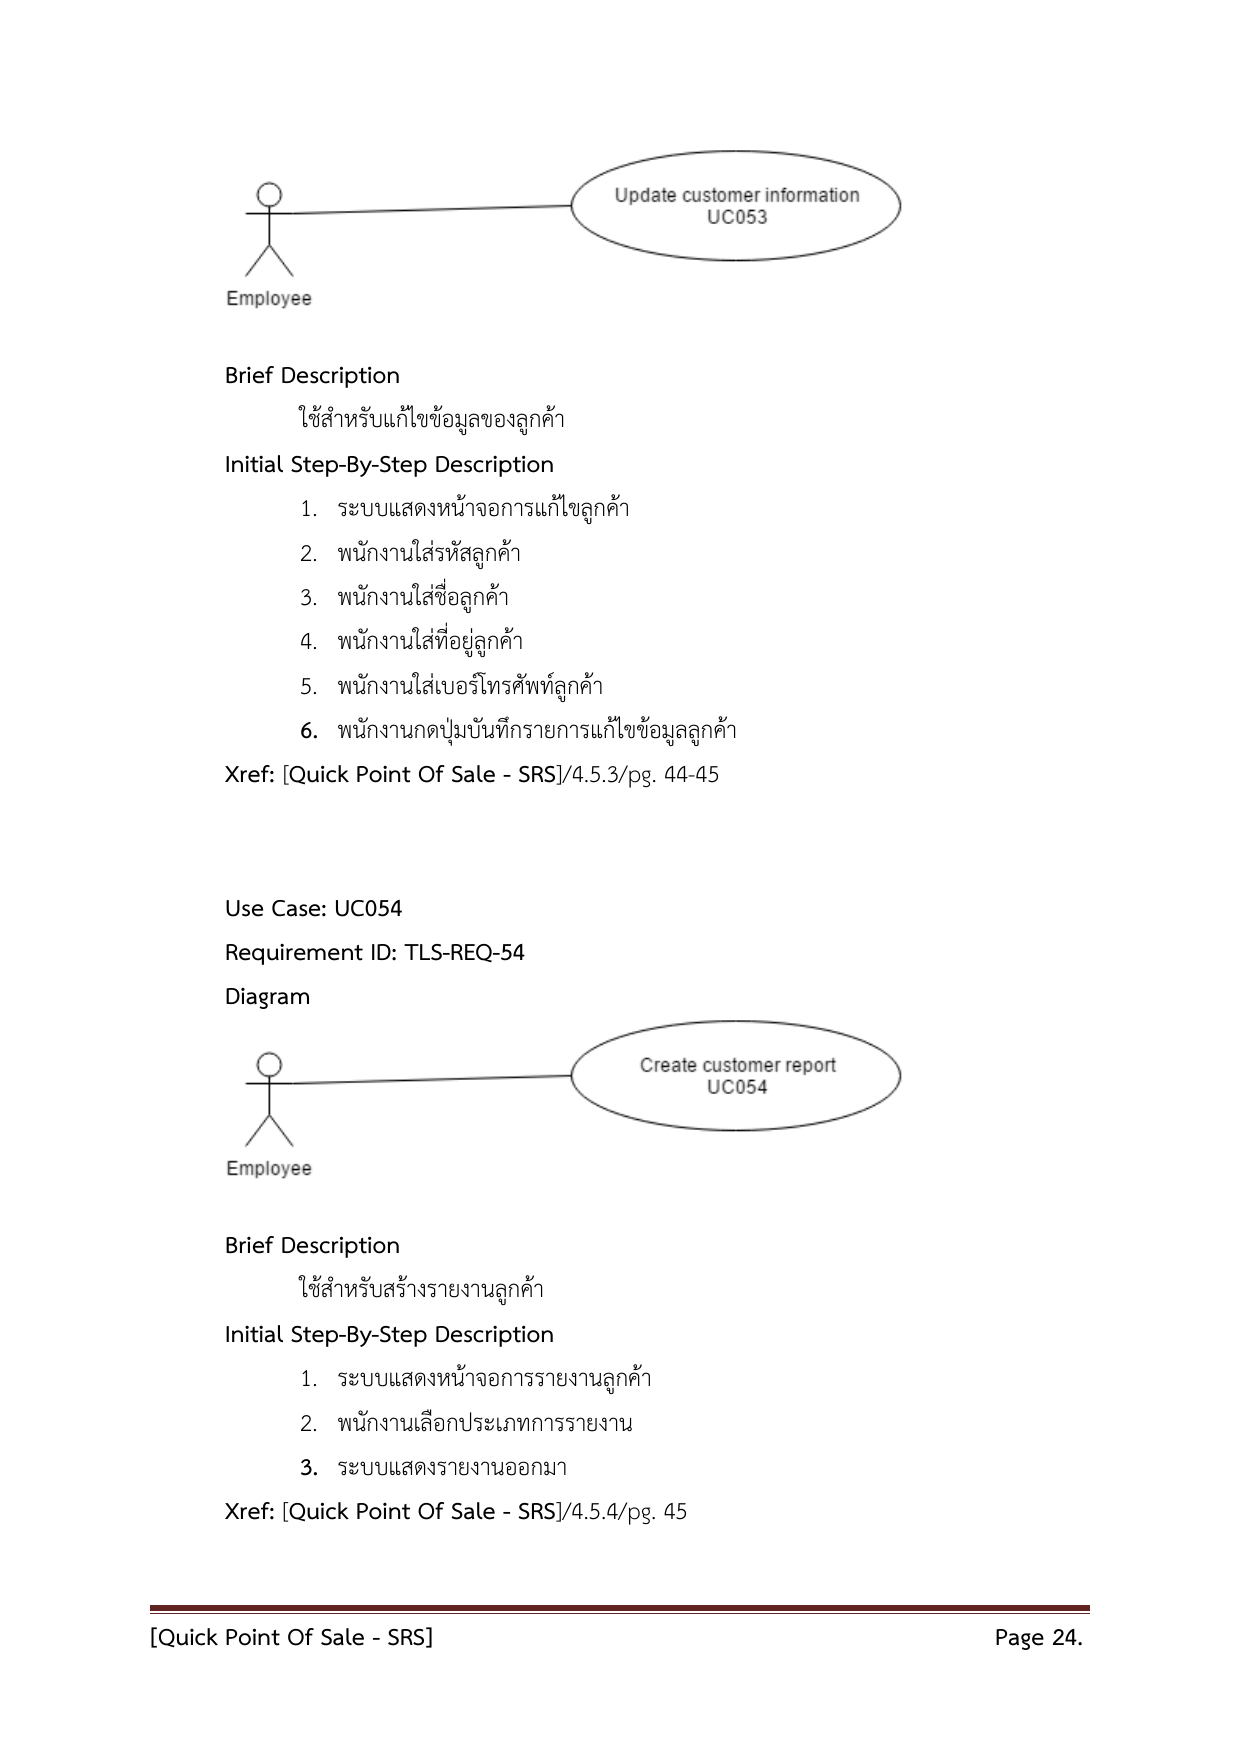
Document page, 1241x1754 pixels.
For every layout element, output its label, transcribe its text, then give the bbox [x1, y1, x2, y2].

text Xref: [Quick Point Of Sale - SRS]/4.5.4/pg. 45 [225, 1491, 1090, 1535]
text ใช้สำหรับแก้ไขข้อมูลของลูกค้า [225, 399, 1090, 443]
text Diagram [225, 976, 1090, 1020]
text Use Case: UC054 [225, 887, 1090, 931]
list ระบบแสดงหน้าจอการรายงานลูกค้า [300, 1357, 1090, 1402]
text Xref: [Quick Point Of Sale - SRS]/4.5.3/pg. 44-45 [225, 754, 1090, 798]
text Brief Description [225, 1224, 1090, 1269]
text ใช้สำหรับสร้างรายงานลูกค้า [225, 1269, 1090, 1313]
list พนักงานใส่ชื่อลูกค้า [300, 576, 1090, 621]
list พนักงานกดปุ่มบันทึกรายการแก้ไขข้อมูลลูกค้า [300, 709, 1090, 754]
list ระบบแสดงรายงานออกมา [300, 1446, 1090, 1491]
list พนักงานเลือกประเภทการรายงาน [300, 1402, 1090, 1446]
text Initial Step-By-Step Description [225, 443, 1090, 487]
list พนักงานใส่ที่อยู่ลูกค้า [300, 621, 1090, 665]
list พนักงานใส่เบอร์โทรศัพท์ลูกค้า [300, 665, 1090, 709]
text Brief Description [225, 354, 1090, 399]
list พนักงานใส่รหัสลูกค้า [300, 532, 1090, 576]
text Initial Step-By-Step Description [225, 1313, 1090, 1357]
text Requirement ID: TLS-REQ-54 [225, 931, 1090, 976]
list ระบบแสดงหน้าจอการแก้ไขลูกค้า [300, 487, 1090, 532]
